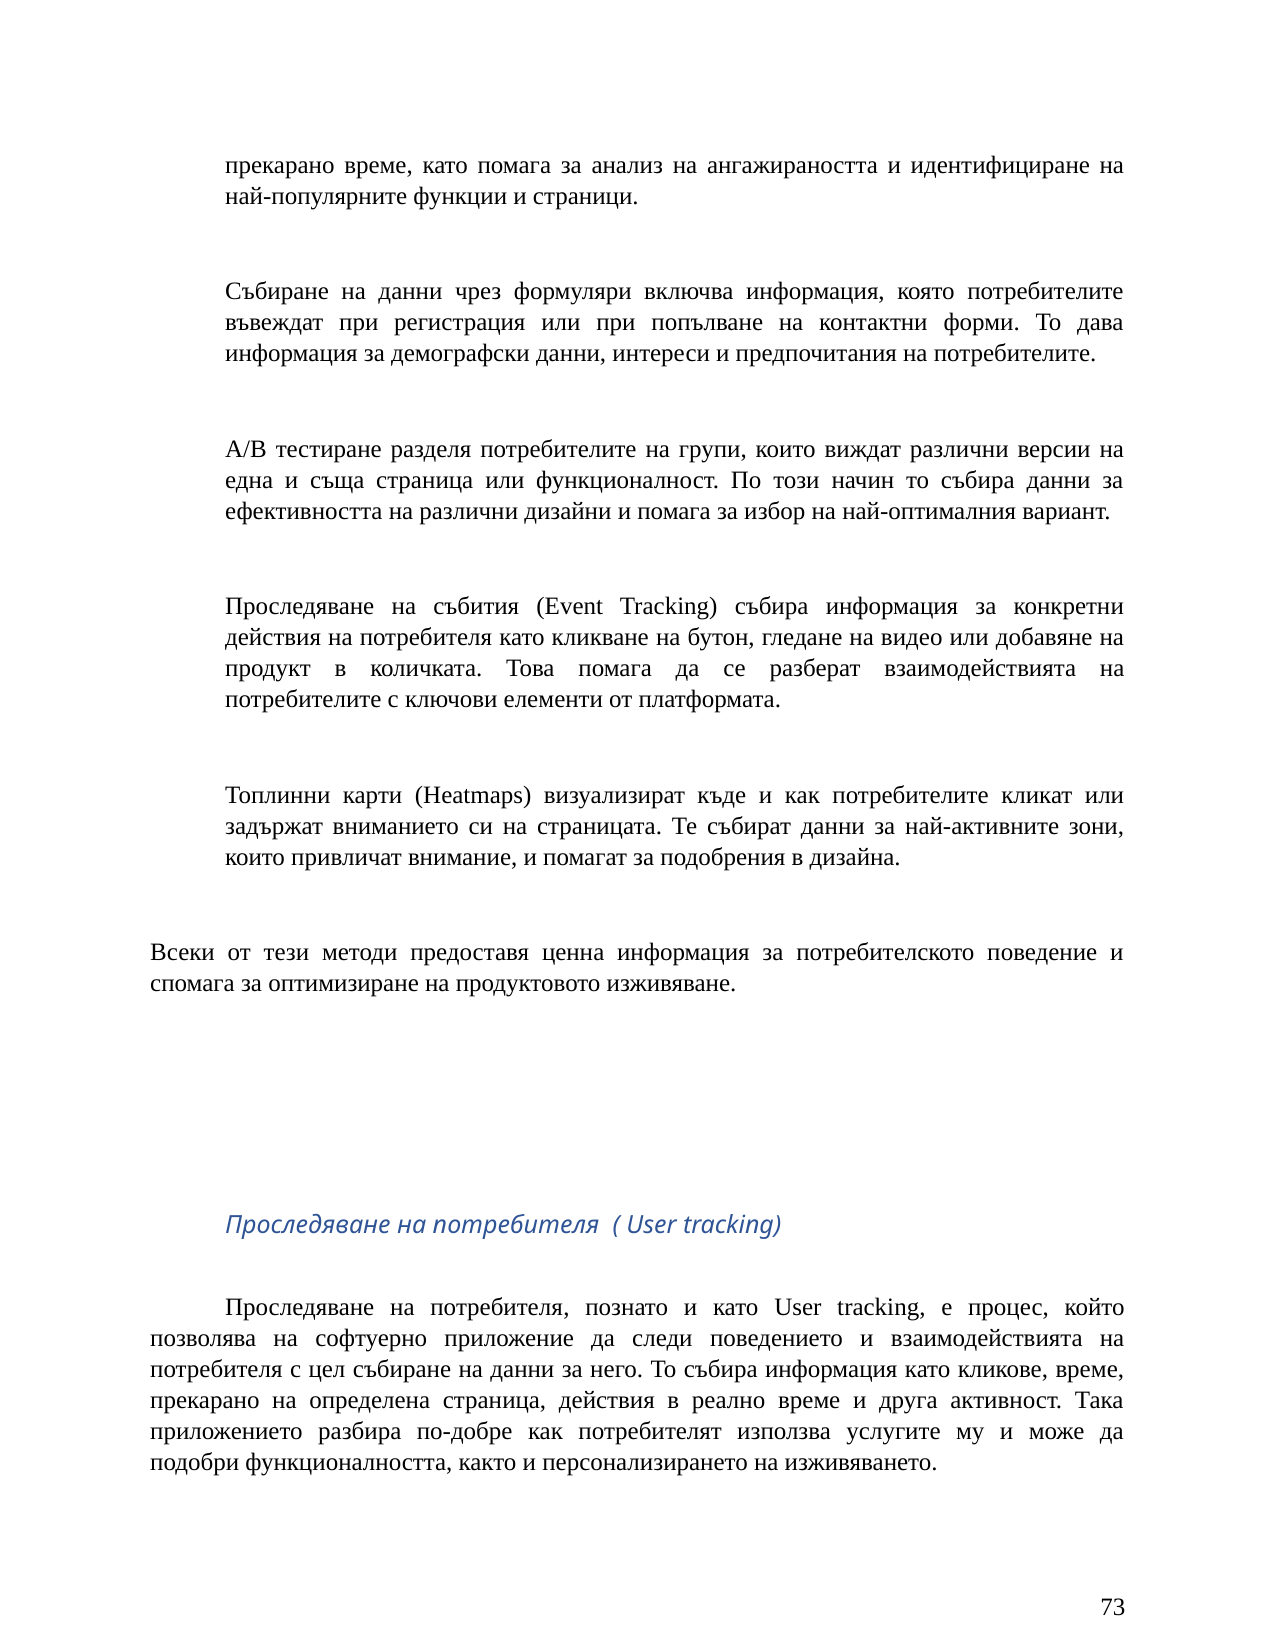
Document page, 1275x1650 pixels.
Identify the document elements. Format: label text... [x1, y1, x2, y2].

text Топлинни карти (Heatmaps) визуализират къде и как потребителите кликат или задържат вниманието си на страницата. Те събират данни за най-активните зони, които привличат внимание, и помагат за подобрения в дизайна. [225, 780, 1125, 871]
subtitle Проследяване на потребителя ( User tracking) [150, 1207, 1125, 1241]
text Всеки от тези методи предоставя ценна информация за потребителското поведение и спомага за оптимизиране на продуктовото изживяване. [150, 937, 1125, 997]
text A/B тестиране разделя потребителите на групи, които виждат различни версии на една и съща страница или функционалност. По този начин то събира данни за ефективността на различни дизайни и помага за избор на най-оптималния вариант. [225, 434, 1125, 525]
text Събиране на данни чрез формуляри включва информация, която потребителите въвеждат при регистрация или при попълване на контактни форми. То дава информация за демографски данни, интереси и предпочитания на потребителите. [225, 276, 1125, 367]
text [225, 150, 1125, 210]
text Проследяване на събития (Event Tracking) събира информация за конкретни действия на потребителя като кликване на бутон, гледане на видео или добавяне на продукт в количката. Това помага да се разберат взаимодействията на потребителите с ключови елементи от платформата. [225, 591, 1125, 713]
text Проследяване на потребителя, познато и като User tracking, е процес, който позволява на софтуерно приложение да следи поведението и взаимодействията на потребителя с цел събиране на данни за него. То събира информация като кликове, време, прекарано на определена страница, действия в реално време и друга активност. Така приложението разбира по-добре как потребителят използва услугите му и може да подобри функционалността, както и персонализирането на изживяването. [150, 1292, 1125, 1476]
